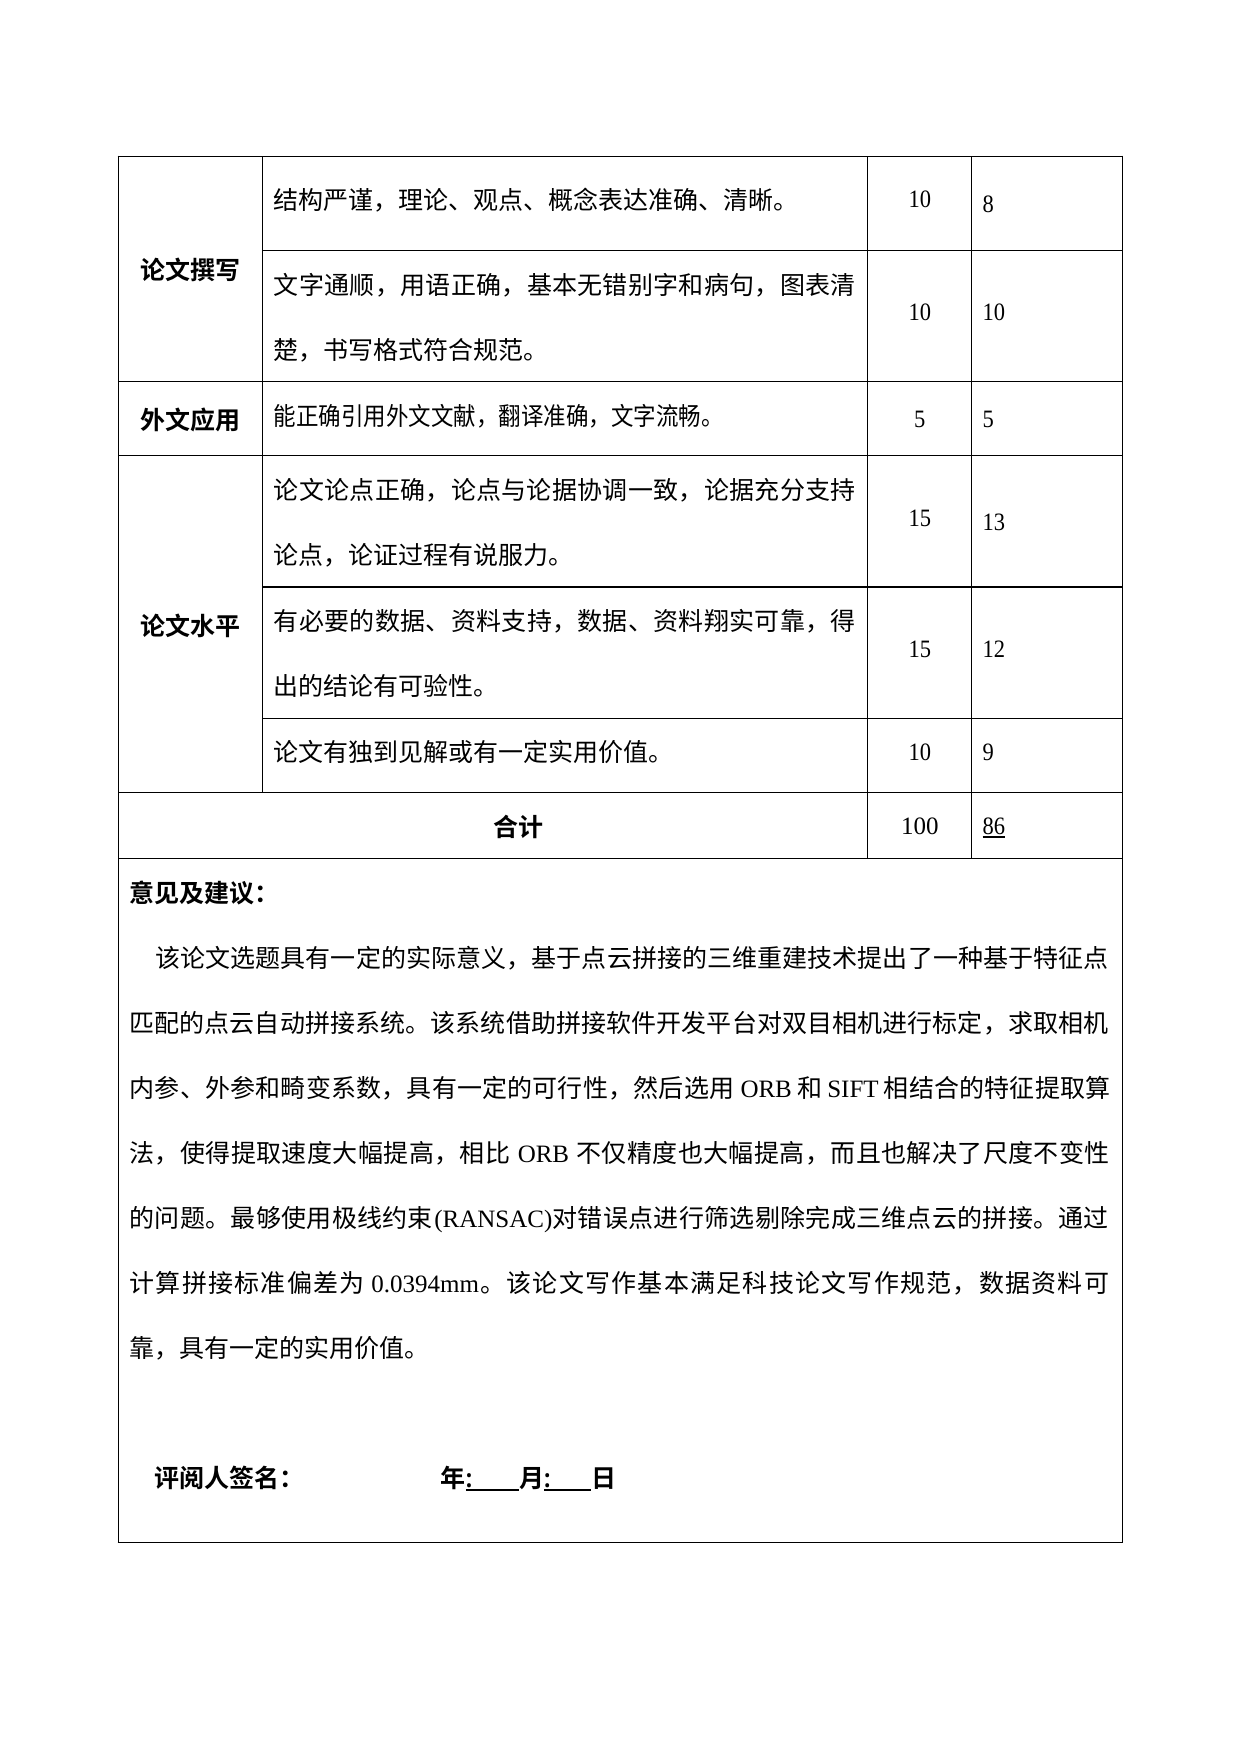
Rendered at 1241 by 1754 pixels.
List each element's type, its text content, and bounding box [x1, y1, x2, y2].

table_cell 12 [972, 588, 1122, 717]
table_cell 文字通顺，用语正确，基本无错别字和病句，图表清楚，书写格式符合规范。 [263, 251, 867, 381]
table_cell 9 [972, 719, 1122, 792]
table_cell 8 [972, 157, 1122, 250]
table_cell 有必要的数据、资料支持，数据、资料翔实可靠，得出的结论有可验性。 [263, 588, 867, 717]
table_cell 100 [868, 793, 971, 858]
table_cell 15 [868, 588, 971, 717]
table_cell 10 [868, 719, 971, 792]
table_cell 能正确引用外文文献，翻译准确，文字流畅。 [263, 382, 867, 455]
table_cell 论文论点正确，论点与论据协调一致，论据充分支持论点，论证过程有说服力。 [263, 456, 867, 586]
table_cell 外文应用 [119, 382, 262, 455]
table_cell 5 [868, 382, 971, 455]
table_cell 13 [972, 456, 1122, 586]
table_cell 论文水平 [119, 456, 262, 792]
table_cell 意见及建议： 该论文选题具有一定的实际意义，基于点云拼接的三维重建技术提出了一种基于特征点匹配的点云自动拼接系统。该系统借助拼接软件开发平台对双目相机进行标定，求取相机内参、外参和畸变系数，具有一定的可行性，然后选用ORB和SIFT相结合的特征提取算法，使得提取速度大幅提高，相比 ORB 不仅精度也大幅提高，而且也解决了尺度不变性的问题。最够使用极线约束(RANSAC)对错误点进行筛选剔除完成三维点云的拼接。通过计算拼接标准偏差为0.0394mm。该论文写作基本满足科技论文写作规范，数据资料可靠，具有一定的实用价值。 评阅人签名： 年: 月: 日 [119, 859, 1122, 1542]
table_cell 合计 [119, 793, 867, 858]
table_cell 10 [868, 251, 971, 381]
table_cell 论文撰写 [119, 157, 262, 381]
table_cell 10 [868, 157, 971, 250]
table_cell 5 [972, 382, 1122, 455]
table_cell 15 [868, 456, 971, 586]
table_cell 结构严谨，理论、观点、概念表达准确、清晰。 [263, 157, 867, 250]
table_cell 10 [972, 251, 1122, 381]
table_cell 论文有独到见解或有一定实用价值。 [263, 719, 867, 792]
table_cell 86 [972, 793, 1122, 858]
